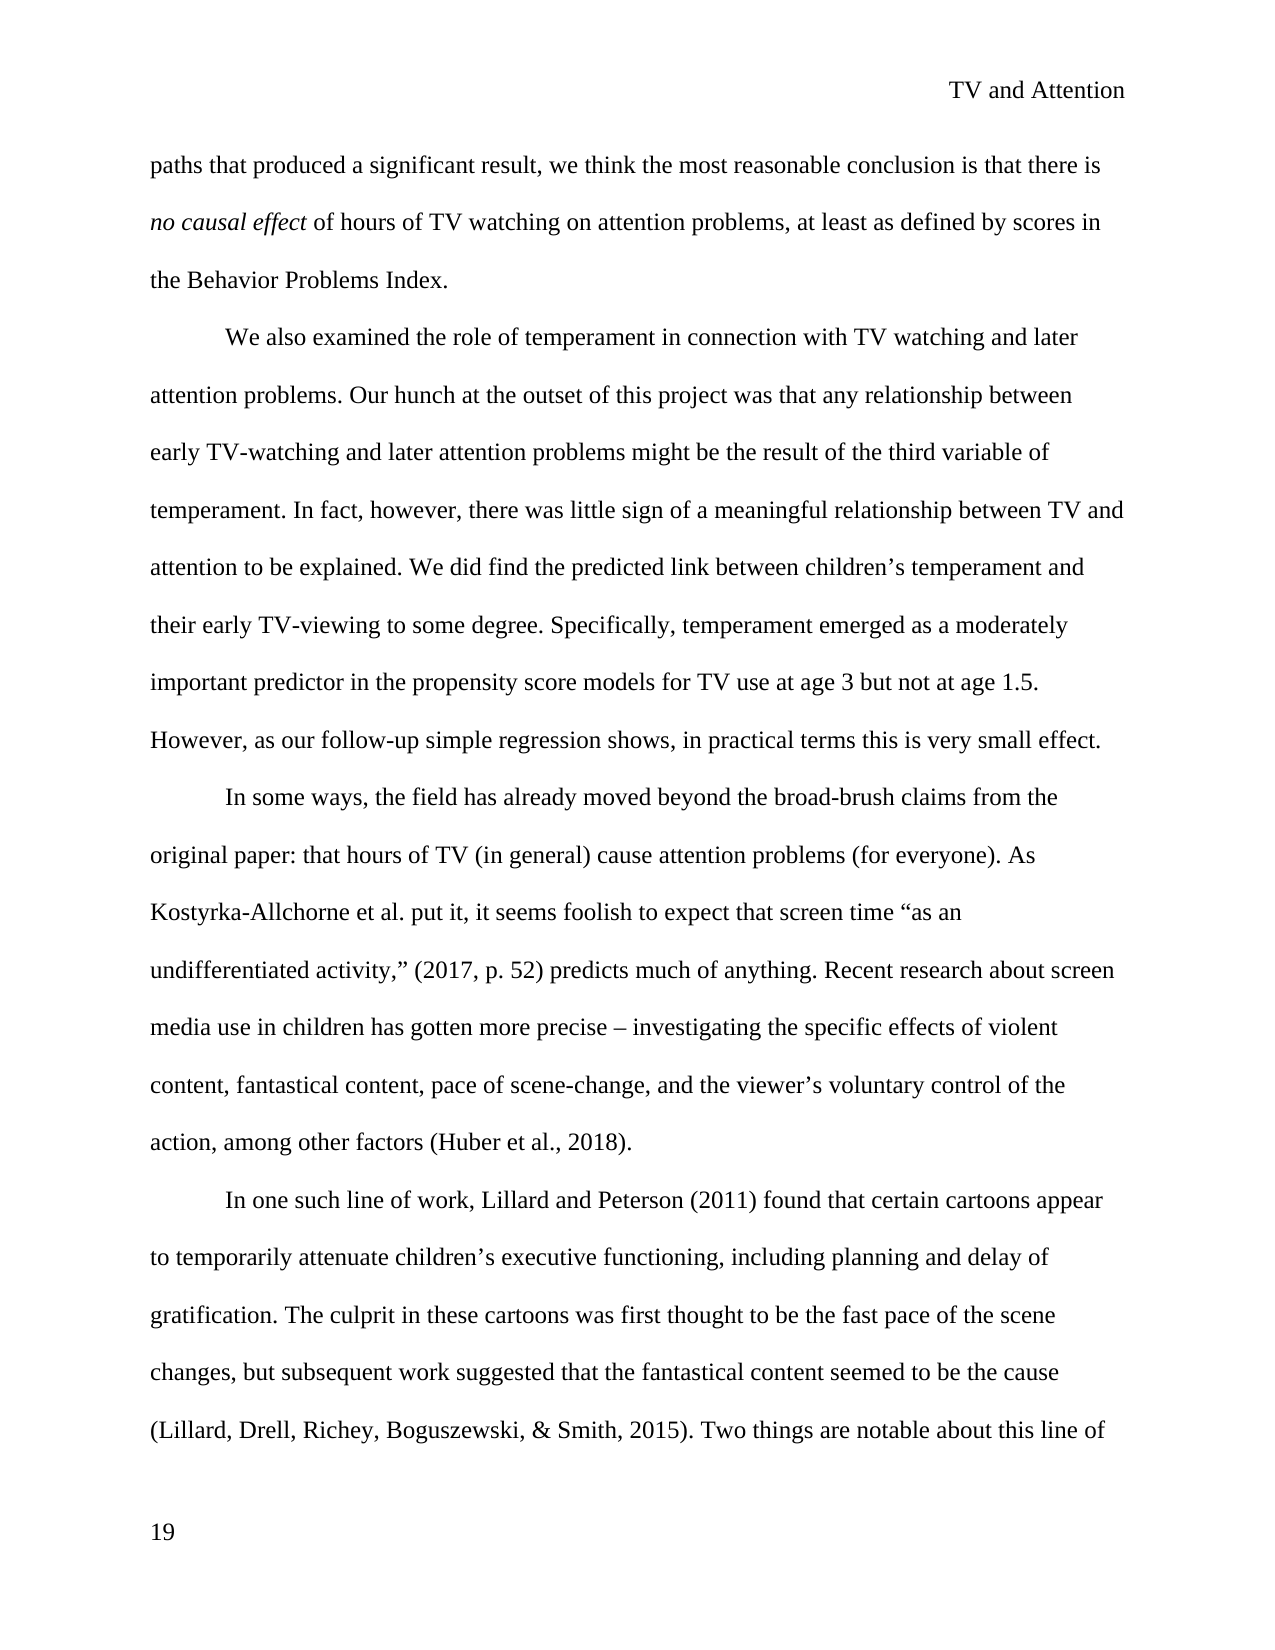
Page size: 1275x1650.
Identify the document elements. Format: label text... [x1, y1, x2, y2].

text In some ways, the field has already moved beyond the broad-brush claims from the original paper: that hours of TV (in general) cause attention problems (for everyone). As Kostyrka-Allchorne et al. put it, it seems foolish to expect that screen time “as an undifferentiated activity,” (2017, p. 52) predicts much of anything. Recent research about screen media use in children has gotten more precise – investigating the specific effects of violent content, fantastical content, pace of scene-change, and the viewer’s voluntary control of the action, among other factors (Huber et al., 2018). [150, 782, 1125, 1156]
text We also examined the role of temperament in connection with TV watching and later attention problems. Our hunch at the outset of this project was that any relationship between early TV-watching and later attention problems might be the result of the third variable of temperament. In fact, however, there was little sign of a meaningful relationship between TV and attention to be explained. We did find the predicted link between children’s temperament and their early TV-viewing to some degree. Specifically, temperament emerged as a moderately important predictor in the propensity score models for TV use at age 3 but not at age 1.5. However, as our follow-up simple regression shows, in practical terms this is very small effect. [150, 322, 1125, 754]
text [150, 150, 1125, 294]
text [150, 1185, 1125, 1444]
